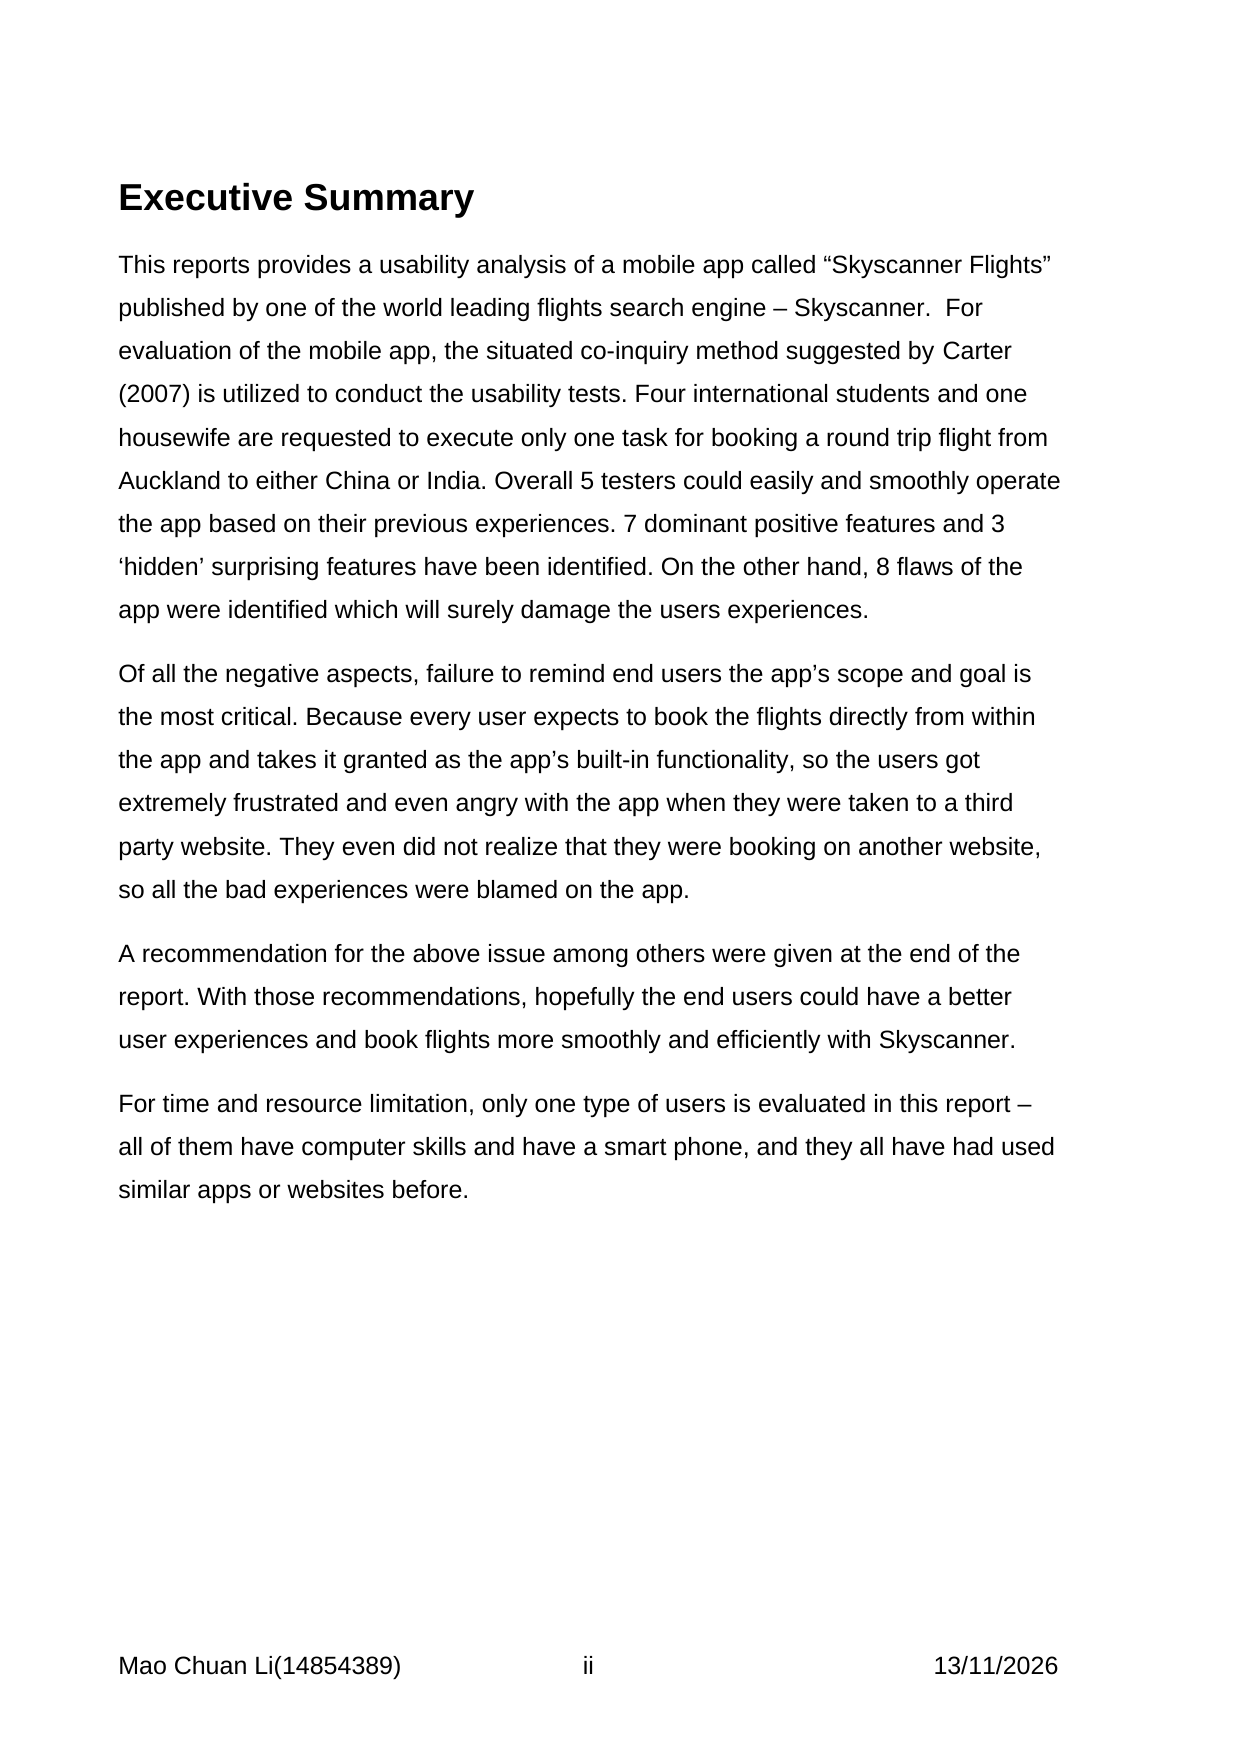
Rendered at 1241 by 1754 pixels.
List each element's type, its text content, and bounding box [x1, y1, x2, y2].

subtitle Executive Summary [118, 175, 1063, 218]
text Of all the negative aspects, failure to remind end users the app’s scope and goal is the most critical. Because every user expects to book the flights directly from within the app and takes it granted as the app’s built-in functionality, so the users got extremely frustrated and even angry with the app when they were taken to a third party website. They even did not realize that they were booking on another website, so all the bad experiences were blamed on the app. [118, 659, 1063, 903]
text For time and resource limitation, only one type of users is evaluated in this report – all of them have computer skills and have a smart phone, and they all have had used similar apps or websites before. [118, 1089, 1063, 1204]
text This reports provides a usability analysis of a mobile app called “Skyscanner Flights” published by one of the world leading flights search engine – Skyscanner. For evaluation of the mobile app, the situated co-inquiry method suggested by Carter (2007) is utilized to conduct the usability tests. Four international students and one housewife are requested to execute only one task for booking a round trip flight from Auckland to either China or India. Overall 5 testers could easily and smoothly operate the app based on their previous experiences. 7 dominant positive features and 3 ‘hidden’ surprising features have been identified. On the other hand, 8 flaws of the app were identified which will surely damage the users experiences. [118, 250, 1063, 624]
text A recommendation for the above issue among others were given at the end of the report. With those recommendations, hopefully the end users could have a better user experiences and book flights more smoothly and efficiently with Skyscanner. [118, 939, 1063, 1054]
